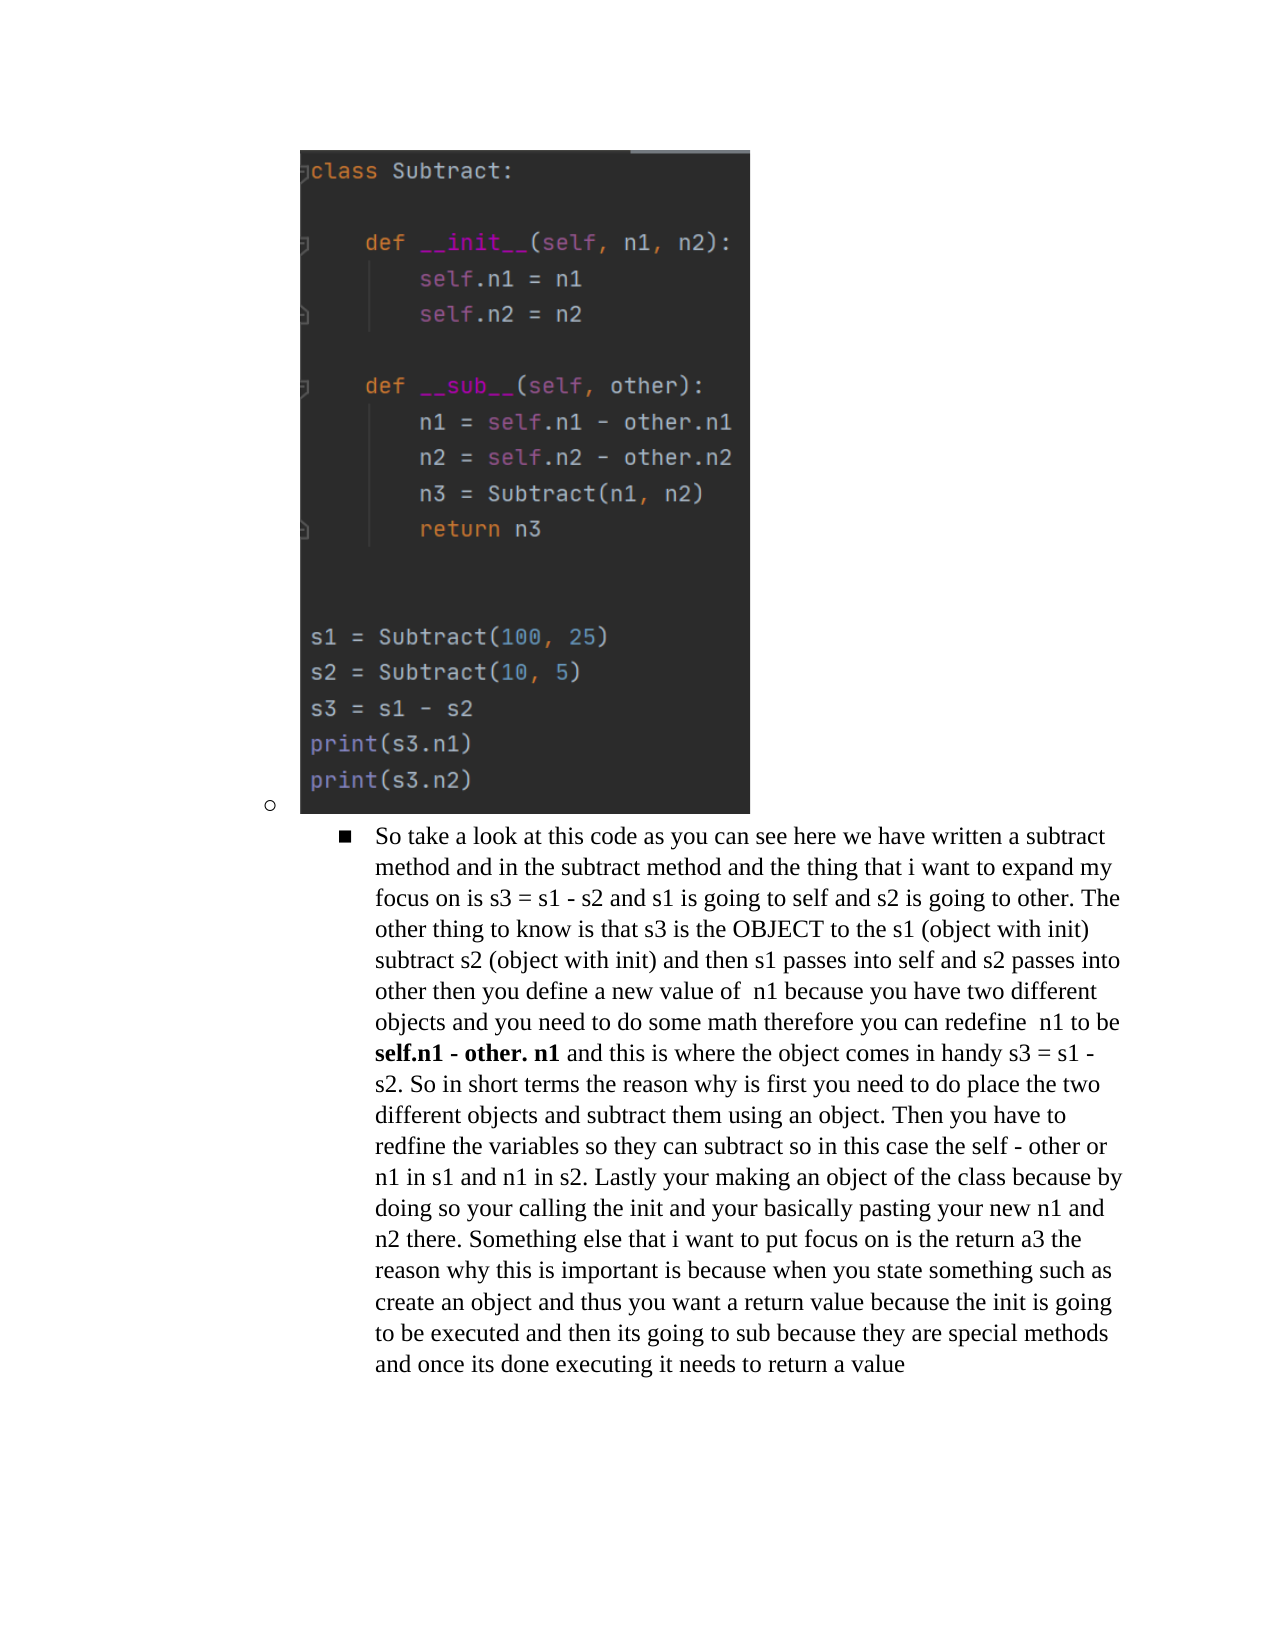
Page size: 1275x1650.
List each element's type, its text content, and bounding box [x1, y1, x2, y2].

list So take a look at this code as you can see here we have written a subtract method and in the subtract method and the thing that i want to expand my focus on is s3 = s1 - s2 and s1 is going to self and s2 is going to other. The other thing to know is that s3 is the OBJECT to the s1 (object with init) subtract s2 (object with init) and then s1 passes into self and s2 passes into other then you define a new value of n1 because you have two different objects and you need to do some math therefore you can redefine n1 to be self.n1 - other. n1 and this is where the object comes in handy s3 = s1 - s2. So in short terms the reason why is first you need to do place the two different objects and subtract them using an object. Then you have to redfine the variables so they can subtract so in this case the self - other or n1 in s1 and n1 in s2. Lastly your making an object of the class because by doing so your calling the init and your basically pasting your new n1 and n2 there. Something else that i want to put focus on is the return a3 the reason why this is important is because when you state something such as create an object and thus you want a return value because the init is going to be executed and then its going to sub because they are special methods and once its done executing it needs to return a value [337, 821, 1125, 1377]
picture [300, 150, 750, 814]
